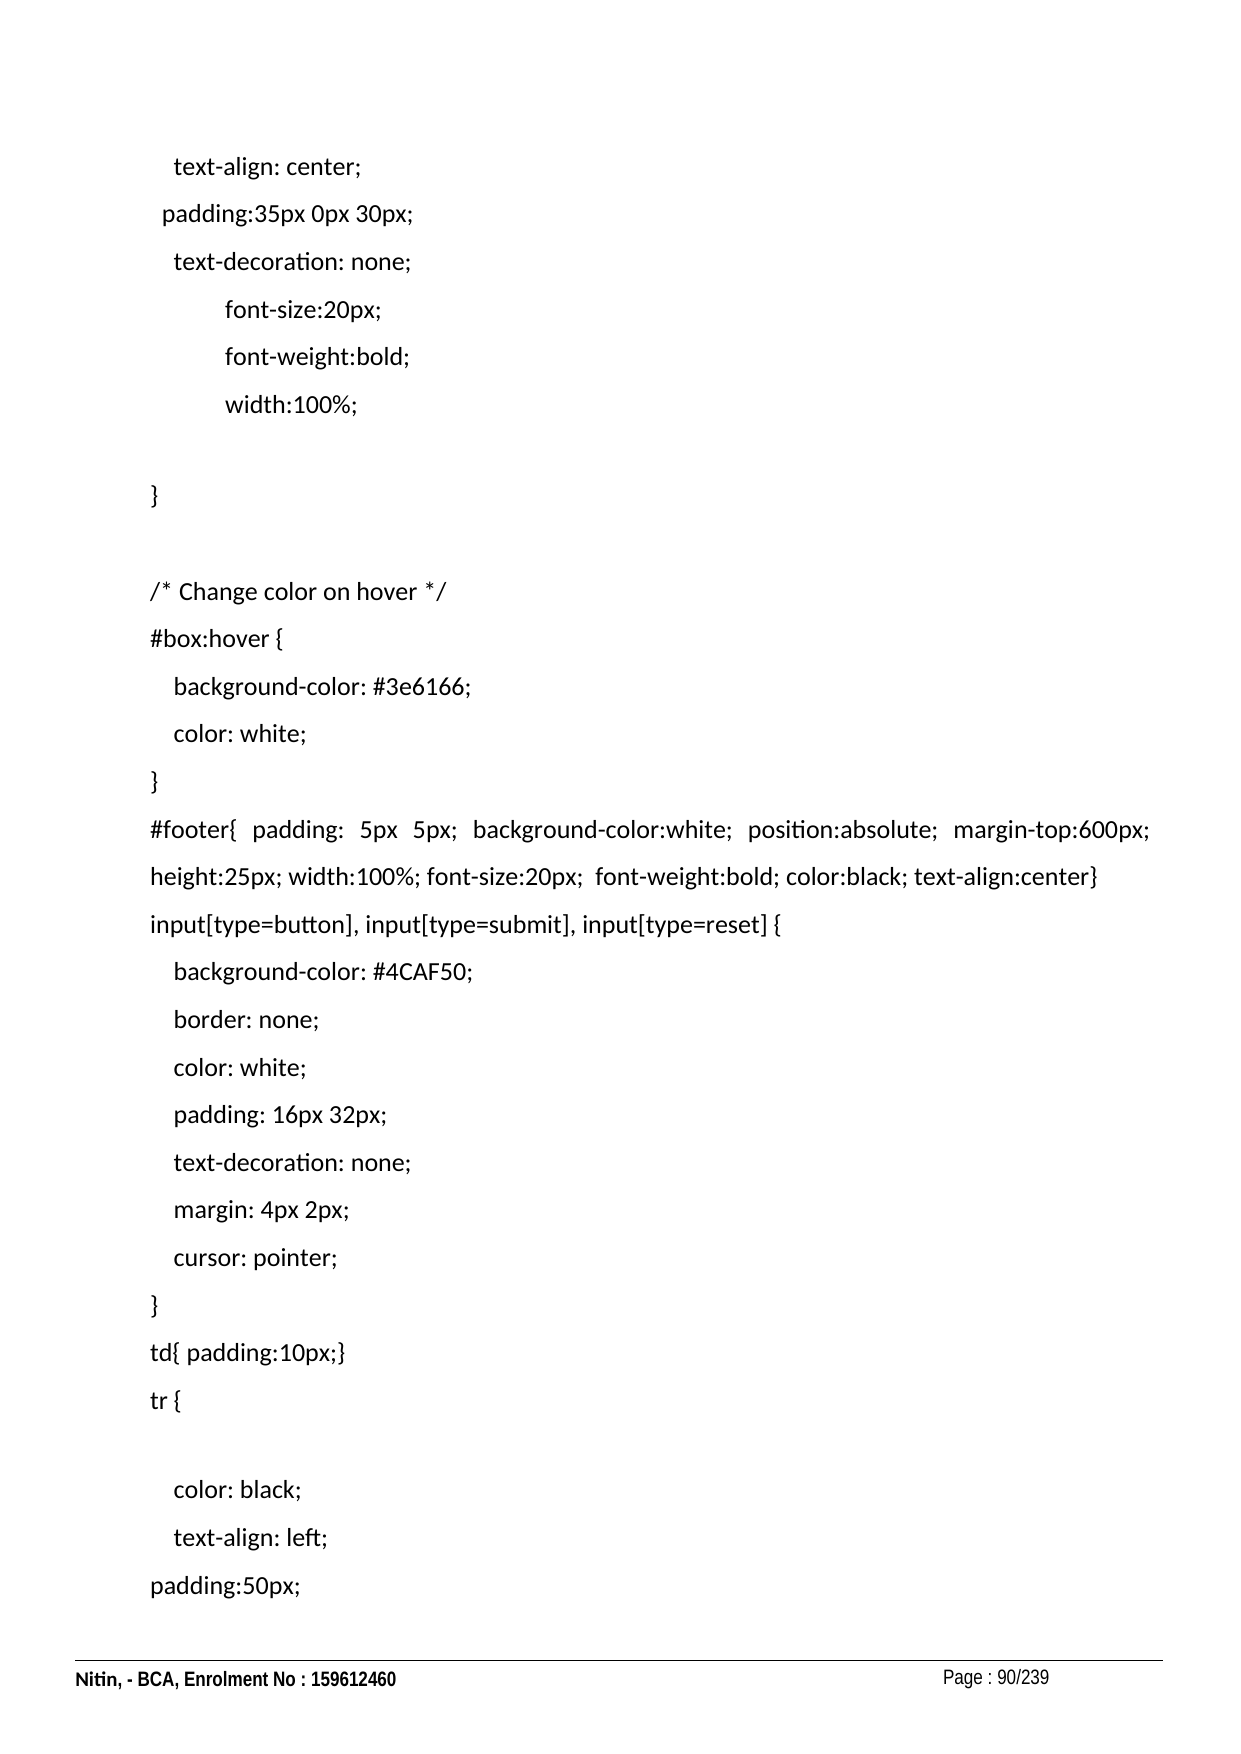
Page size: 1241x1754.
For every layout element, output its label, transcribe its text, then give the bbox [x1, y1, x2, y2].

text font-size:20px; [150, 293, 1152, 324]
text td{ padding:10px;} [150, 1336, 1152, 1368]
text border: none; [150, 1003, 1152, 1035]
text color: white; [150, 1051, 1152, 1082]
text /* Change color on hover */ [150, 575, 1152, 606]
text cursor: pointer; [150, 1241, 1152, 1273]
text } [150, 1289, 1152, 1321]
text color: white; [150, 717, 1152, 749]
text } [150, 765, 1152, 797]
text background-color: #4CAF50; [150, 956, 1152, 987]
text font-weight:bold; [150, 340, 1152, 372]
text width:100%; [150, 388, 1152, 420]
text text-decoration: none; [150, 1146, 1152, 1178]
text #footer{ padding: 5px 5px; background-color:white; position:absolute; margin-top:600px; height:25px; width:100%; font-size:20px; font-weight:bold; color:black; text-align:center} [150, 813, 1152, 892]
text text-align: center; [150, 150, 1152, 182]
text padding: 16px 32px; [150, 1098, 1152, 1130]
text tr { [150, 1384, 1152, 1416]
text input[type=button], input[type=submit], input[type=reset] { [150, 908, 1152, 940]
text margin: 4px 2px; [150, 1193, 1152, 1225]
text background-color: #3e6166; [150, 670, 1152, 702]
text color: black; [150, 1473, 1152, 1505]
text #box:hover { [150, 622, 1152, 654]
text padding:35px 0px 30px; [150, 198, 1152, 229]
text } [150, 479, 1152, 511]
text text-align: left; [150, 1521, 1152, 1553]
text text-decoration: none; [150, 245, 1152, 277]
text padding:50px; [150, 1569, 1152, 1601]
